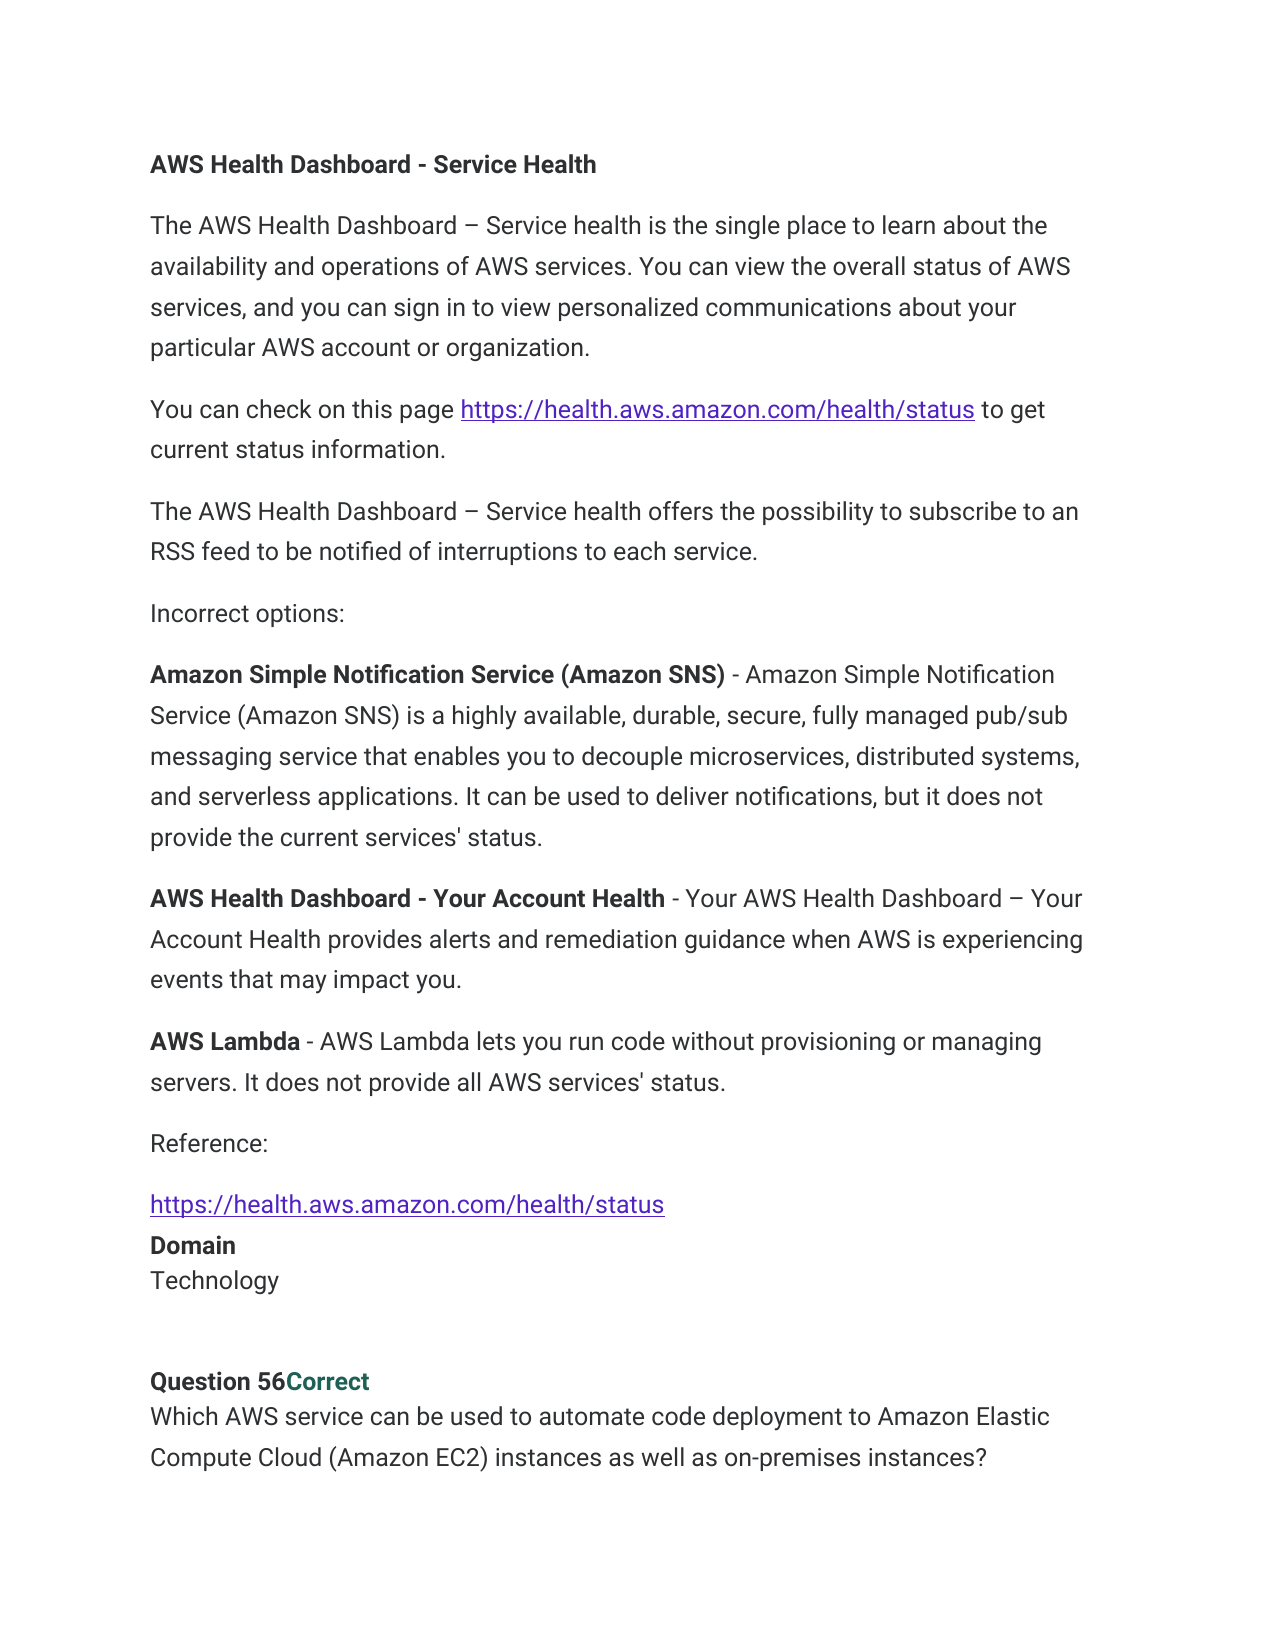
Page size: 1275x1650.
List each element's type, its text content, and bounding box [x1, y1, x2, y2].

text Domain [150, 1231, 1125, 1261]
text You can check on this page https://health.aws.amazon.com/health/status to get current status information. [150, 395, 1125, 465]
text The AWS Health Dashboard – Service health is the single place to learn about the availability and operations of AWS services. You can view the overall status of AWS services, and you can sign in to view personalized communications about your particular AWS account or organization. [150, 211, 1125, 363]
text https://health.aws.amazon.com/health/status [150, 1191, 1125, 1220]
text Which AWS service can be used to automate code deployment to Amazon Elastic Compute Cloud (Amazon EC2) instances as well as on-premises instances? [150, 1402, 1125, 1472]
text AWS Health Dashboard - Your Account Health - Your AWS Health Dashboard – Your Account Health provides alerts and remediation guidance when AWS is experiencing events that may impact you. [150, 884, 1125, 995]
text AWS Lambda - AWS Lambda lets you run code without provisioning or managing servers. It does not provide all AWS services' status. [150, 1027, 1125, 1097]
text Amazon Simple Notification Service (Amazon SNS) - Amazon Simple Notification Service (Amazon SNS) is a highly available, durable, secure, fully managed pub/sub messaging service that enables you to decouple microservices, distributed systems, and serverless applications. It can be used to deliver notifications, but it does not provide the current services' status. [150, 660, 1125, 852]
text The AWS Health Dashboard – Service health offers the possibility to subscribe to an RSS feed to be notified of interruptions to each service. [150, 497, 1125, 567]
text Question 56Correct [150, 1367, 1125, 1397]
text Incorrect options: [150, 599, 1125, 628]
text Technology [150, 1266, 1125, 1296]
text AWS Health Dashboard - Service Health [150, 150, 1125, 179]
text Reference: [150, 1129, 1125, 1158]
